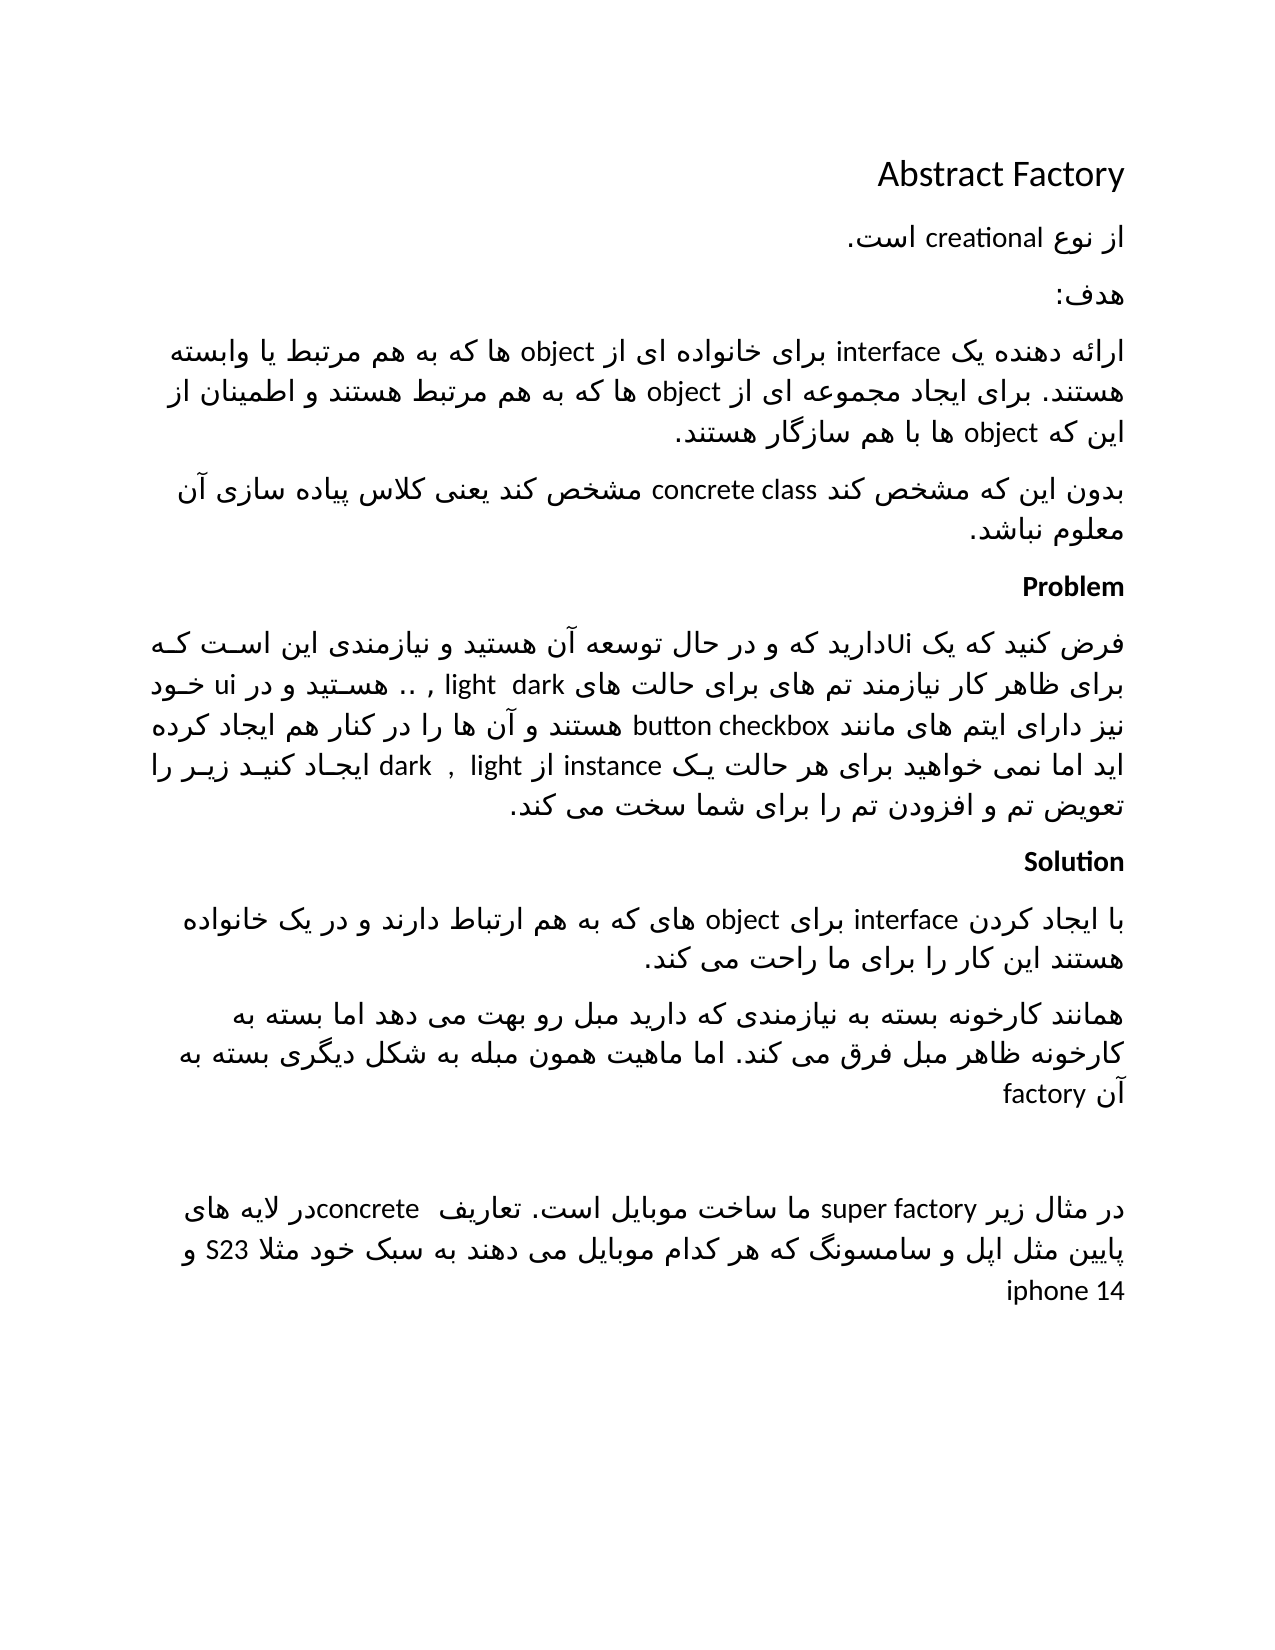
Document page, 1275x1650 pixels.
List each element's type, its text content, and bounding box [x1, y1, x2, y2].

text با ایجاد کردن interface برای object های که به هم ارتباط دارند و در یک خانواده هستند این کار را برای ما راحت می کند. [150, 901, 1125, 976]
text در مثال زیر super factory ما ساخت موبایل است. تعاریف concreteدر لایه های پایین مثل اپل و سامسونگ که هر کدام موبایل می دهند به سبک خود مثلا S23 و iphone 14 [150, 1190, 1125, 1308]
text فرض کنید که یک Uiدارید که و در حال توسعه آن هستید و نیازمندی این است که برای ظاهر کار نیازمند تم های برای حالت های light dark , .. هستید و در ui خود نیز دارای ایتم های مانند button checkbox هستند و آن ها را در کنار هم ایجاد کرده اید اما نمی خواهید برای هر حالت یک instance از dark , light ایجاد کنید زیر را تعویض تم و افزودن تم را برای شما سخت می کند. [150, 625, 1125, 822]
text همانند کارخونه بسته به نیازمندی که دارید مبل رو بهت می دهد اما بسته به کارخونه ظاهر مبل فرق می کند. اما ماهیت همون مبله به شکل دیگری بسته به آن factory [150, 997, 1125, 1111]
text Solution [150, 843, 1125, 879]
text هدف: [150, 277, 1125, 311]
text ارائه دهنده یک interface برای خانواده ای از object ها که به هم مرتبط یا وابسته هستند. برای ایجاد مجموعه ای از object ها که به هم مرتبط هستند و اطمینان از این که object ها با هم سازگار هستند. [150, 333, 1125, 449]
text Abstract Factory [150, 150, 1125, 196]
text از نوع creational است. [150, 219, 1125, 255]
text Problem [150, 568, 1125, 603]
text بدون این که مشخص کند concrete class مشخص کند یعنی کلاس پیاده سازی آن معلوم نباشد. [150, 471, 1125, 546]
